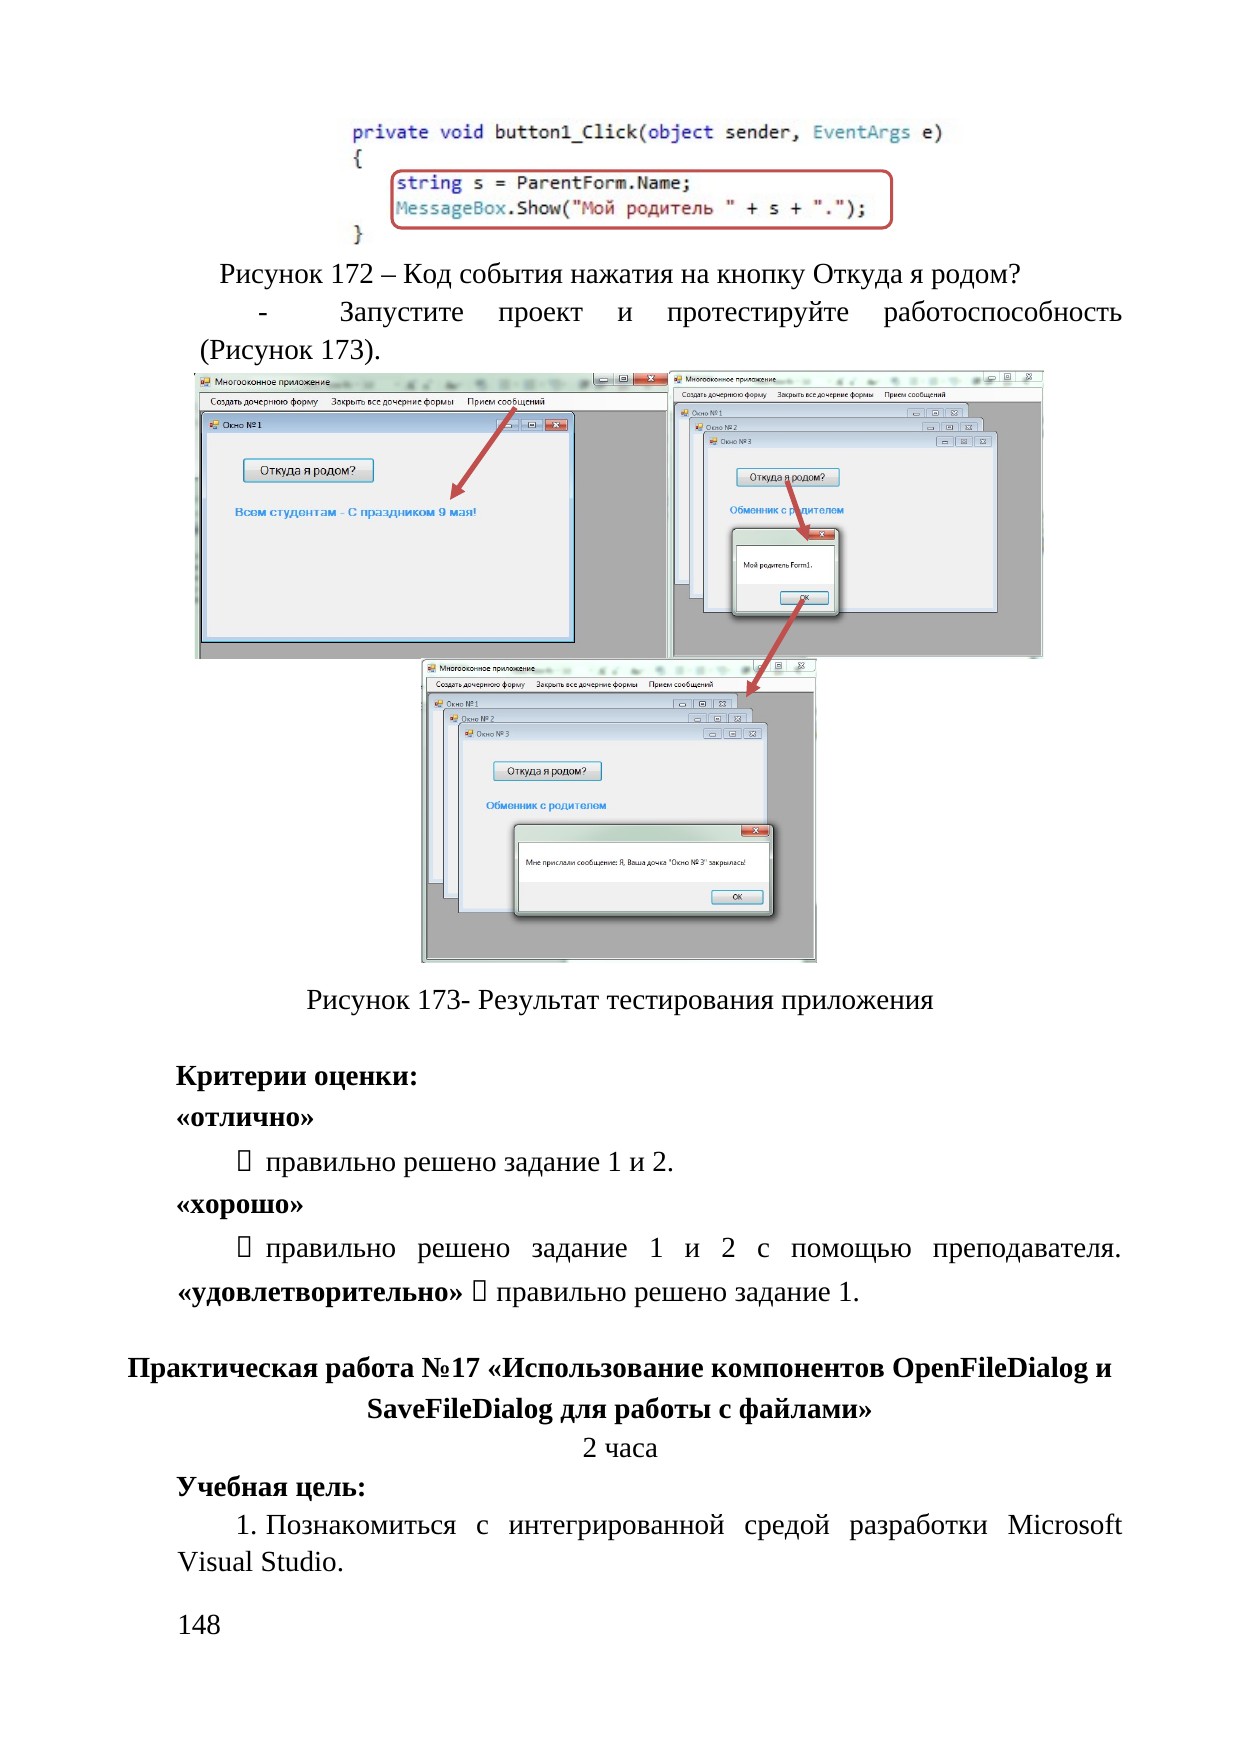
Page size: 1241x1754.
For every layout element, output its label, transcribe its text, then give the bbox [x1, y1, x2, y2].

text 2 часа [118, 1430, 1122, 1463]
picture [194, 370, 1044, 963]
text Рисунок 173- Результат тестирования приложения [118, 982, 934, 1016]
text Критерии оценки: [176, 1058, 1133, 1092]
list Запустите проект и протестируйте работоспособность (Рисунок 173). [199, 294, 1123, 366]
text Практическая работа №17 «Использование компонентов OpenFileDialog и [127, 1351, 1133, 1384]
picture [337, 118, 977, 254]
text SaveFileDialog для работы с файлами» [126, 1392, 1113, 1425]
list правильно решено задание 1 и 2. [177, 1140, 1123, 1180]
list правильно решено задание 1 и 2 с помощью преподавателя. «удовлетворительно»  правильно решено задание 1. [177, 1227, 1123, 1309]
text «отлично» [176, 1099, 1133, 1133]
text Рисунок 172 – Код события нажатия на кнопку Откуда я родом? [118, 256, 1122, 289]
text «хорошо» [176, 1186, 1133, 1219]
list Познакомиться с интегрированной средой разработки Microsoft Visual Studio. [177, 1507, 1123, 1578]
text Учебная цель: [176, 1469, 1133, 1502]
